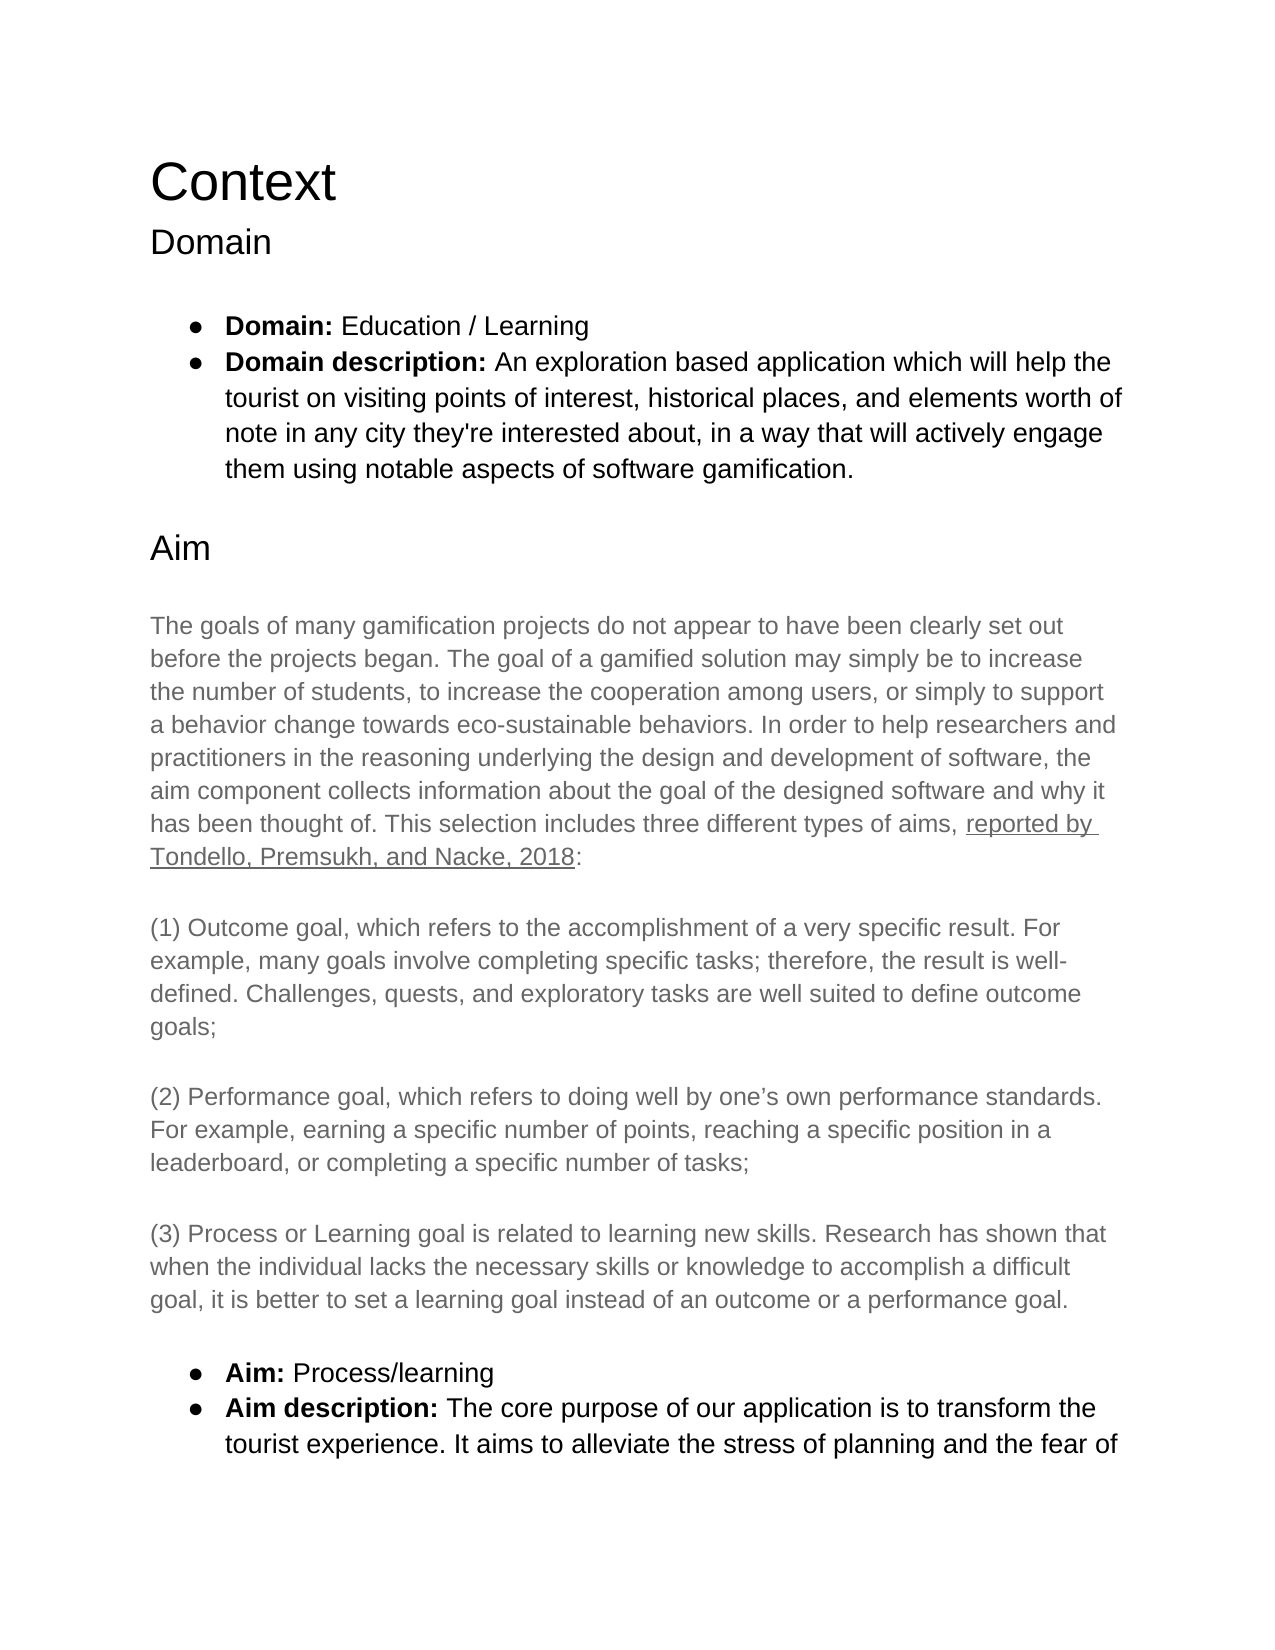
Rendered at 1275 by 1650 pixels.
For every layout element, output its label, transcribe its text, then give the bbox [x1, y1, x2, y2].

subtitle Aim [150, 527, 1125, 568]
subtitle (2) Performance goal, which refers to doing well by one’s own performance standards. For example, earning a specific number of points, reaching a specific position in a leaderboard, or completing a specific number of tasks; [150, 1082, 1125, 1177]
title Context [150, 150, 1125, 212]
list Domain: Education / Learning [187, 310, 1125, 341]
list Aim: Process/learning [187, 1357, 1125, 1388]
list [187, 1392, 1125, 1460]
list Domain description: An exploration based application which will help the tourist on visiting points of interest, historical places, and elements worth of note in any city they're interested about, in a way that will actively engage them using notable aspects of software gamification. [187, 346, 1125, 485]
subtitle (3) Process or Learning goal is related to learning new skills. Research has shown that when the individual lacks the necessary skills or knowledge to accomplish a difficult goal, it is better to set a learning goal instead of an outcome or a performance goal. [150, 1219, 1125, 1314]
title Domain [150, 222, 1125, 262]
subtitle (1) Outcome goal, which refers to the accomplishment of a very specific result. For example, many goals involve completing specific tasks; therefore, the result is well-defined. Challenges, quests, and exploratory tasks are well suited to define outcome goals; [150, 913, 1125, 1041]
subtitle The goals of many gamification projects do not appear to have been clearly set out before the projects began. The goal of a gamified solution may simply be to increase the number of students, to increase the cooperation among users, or simply to support a behavior change towards eco-sustainable behaviors. In order to help researchers and practitioners in the reasoning underlying the design and development of software, the aim component collects information about the goal of the designed software and why it has been thought of. This selection includes three different types of aims, reported by Tondello, Premsukh, and Nacke, 2018: [150, 611, 1125, 871]
